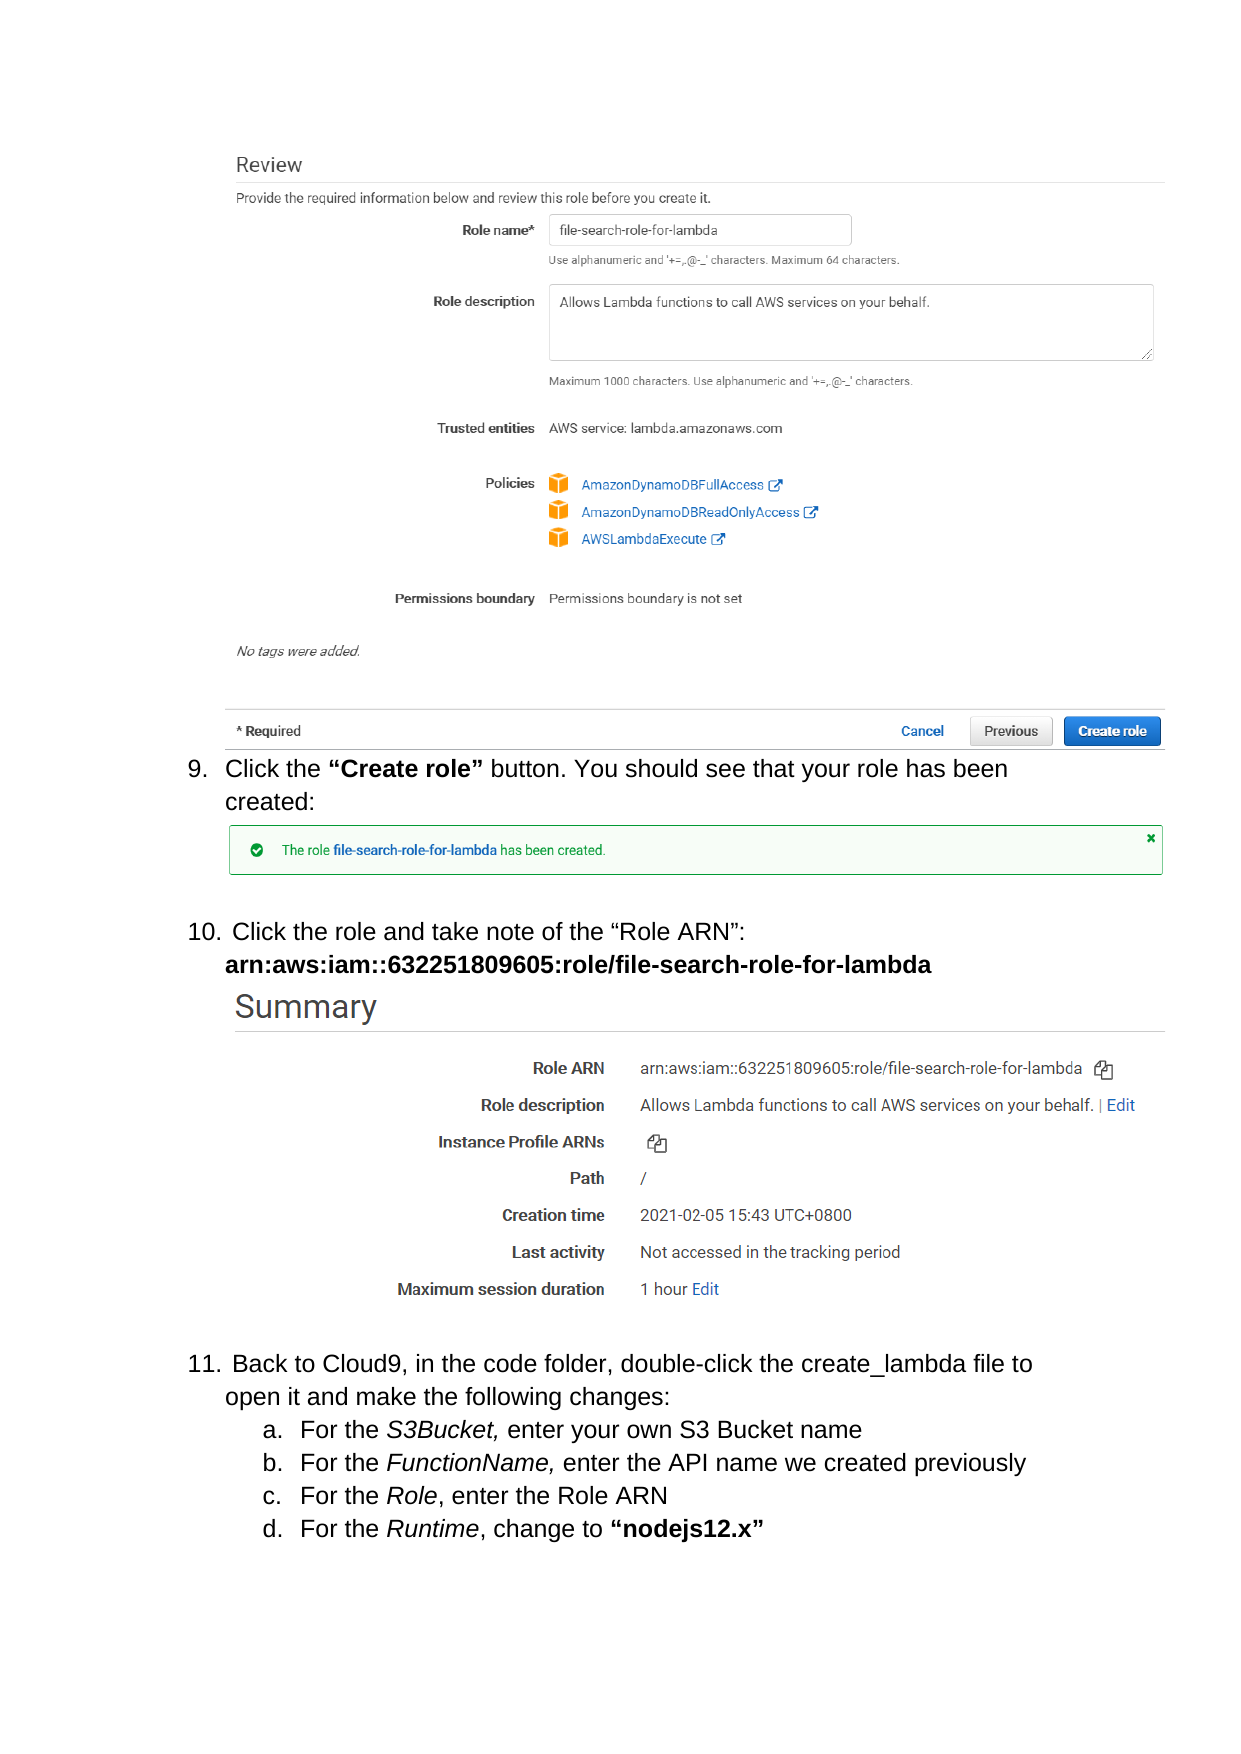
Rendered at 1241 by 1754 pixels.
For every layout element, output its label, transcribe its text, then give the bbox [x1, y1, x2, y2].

picture [225, 150, 1166, 750]
picture [225, 820, 1166, 881]
list Back to Cloud9, in the code folder, double-click the create_lambda file to open it and make the following changes: [187, 1349, 1090, 1411]
list For the Role, enter the Role ARN [262, 1481, 1090, 1510]
list For the Runtime, change to “nodejs12.x” [262, 1514, 1090, 1543]
list Click the “Create role” button. You should see that your role has been created: [187, 754, 1090, 816]
list For the S3Bucket, enter your own S3 Bucket name [262, 1415, 1090, 1444]
list For the FunctionName, enter the API name we created previously [262, 1448, 1090, 1477]
picture [225, 983, 1166, 1313]
list Click the role and take note of the “Role ARN”: arn:aws:iam::632251809605:role/file-search-role-for-lambda [187, 917, 1090, 979]
